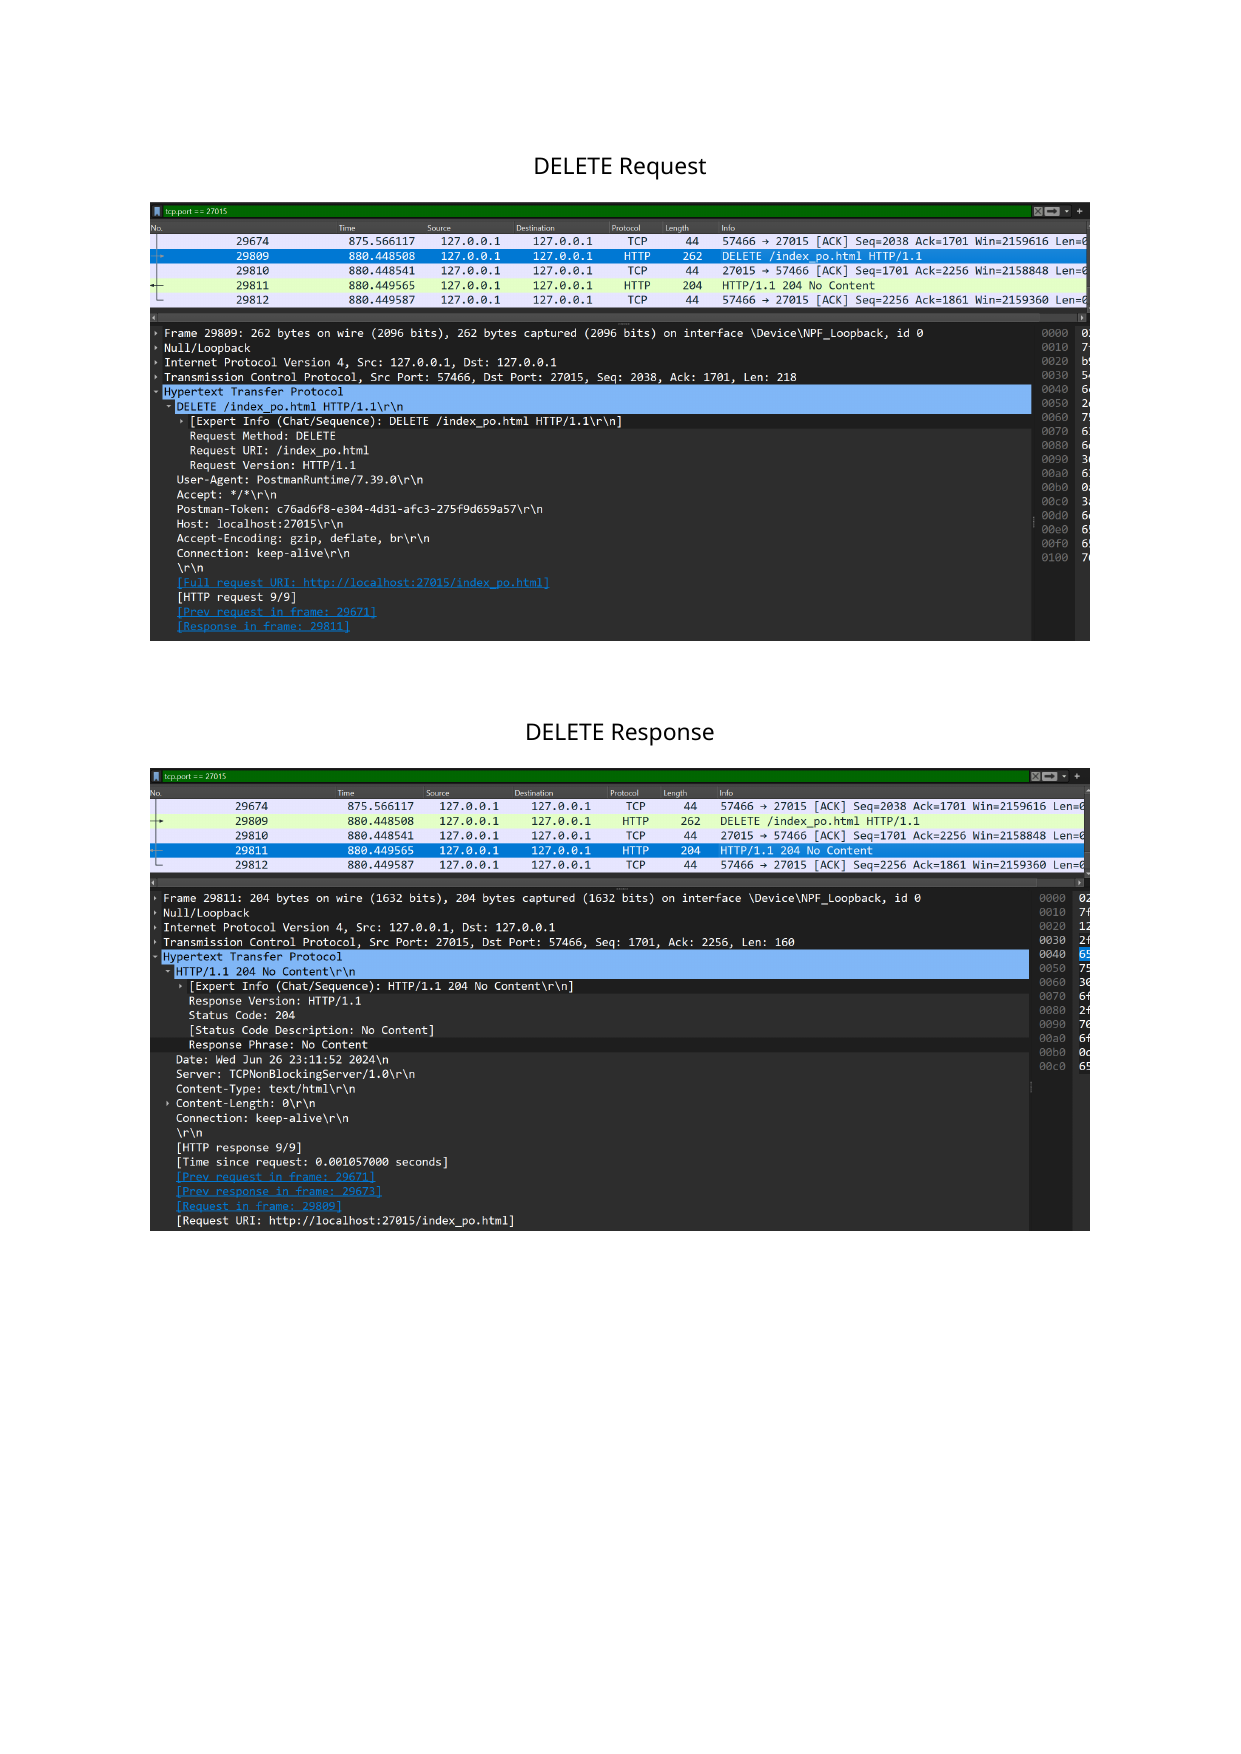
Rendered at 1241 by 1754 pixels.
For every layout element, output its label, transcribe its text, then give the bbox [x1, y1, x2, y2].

text DELETE Request [150, 150, 1090, 181]
text DELETE Response [150, 715, 1090, 747]
picture [150, 202, 1090, 641]
picture [150, 768, 1090, 1231]
